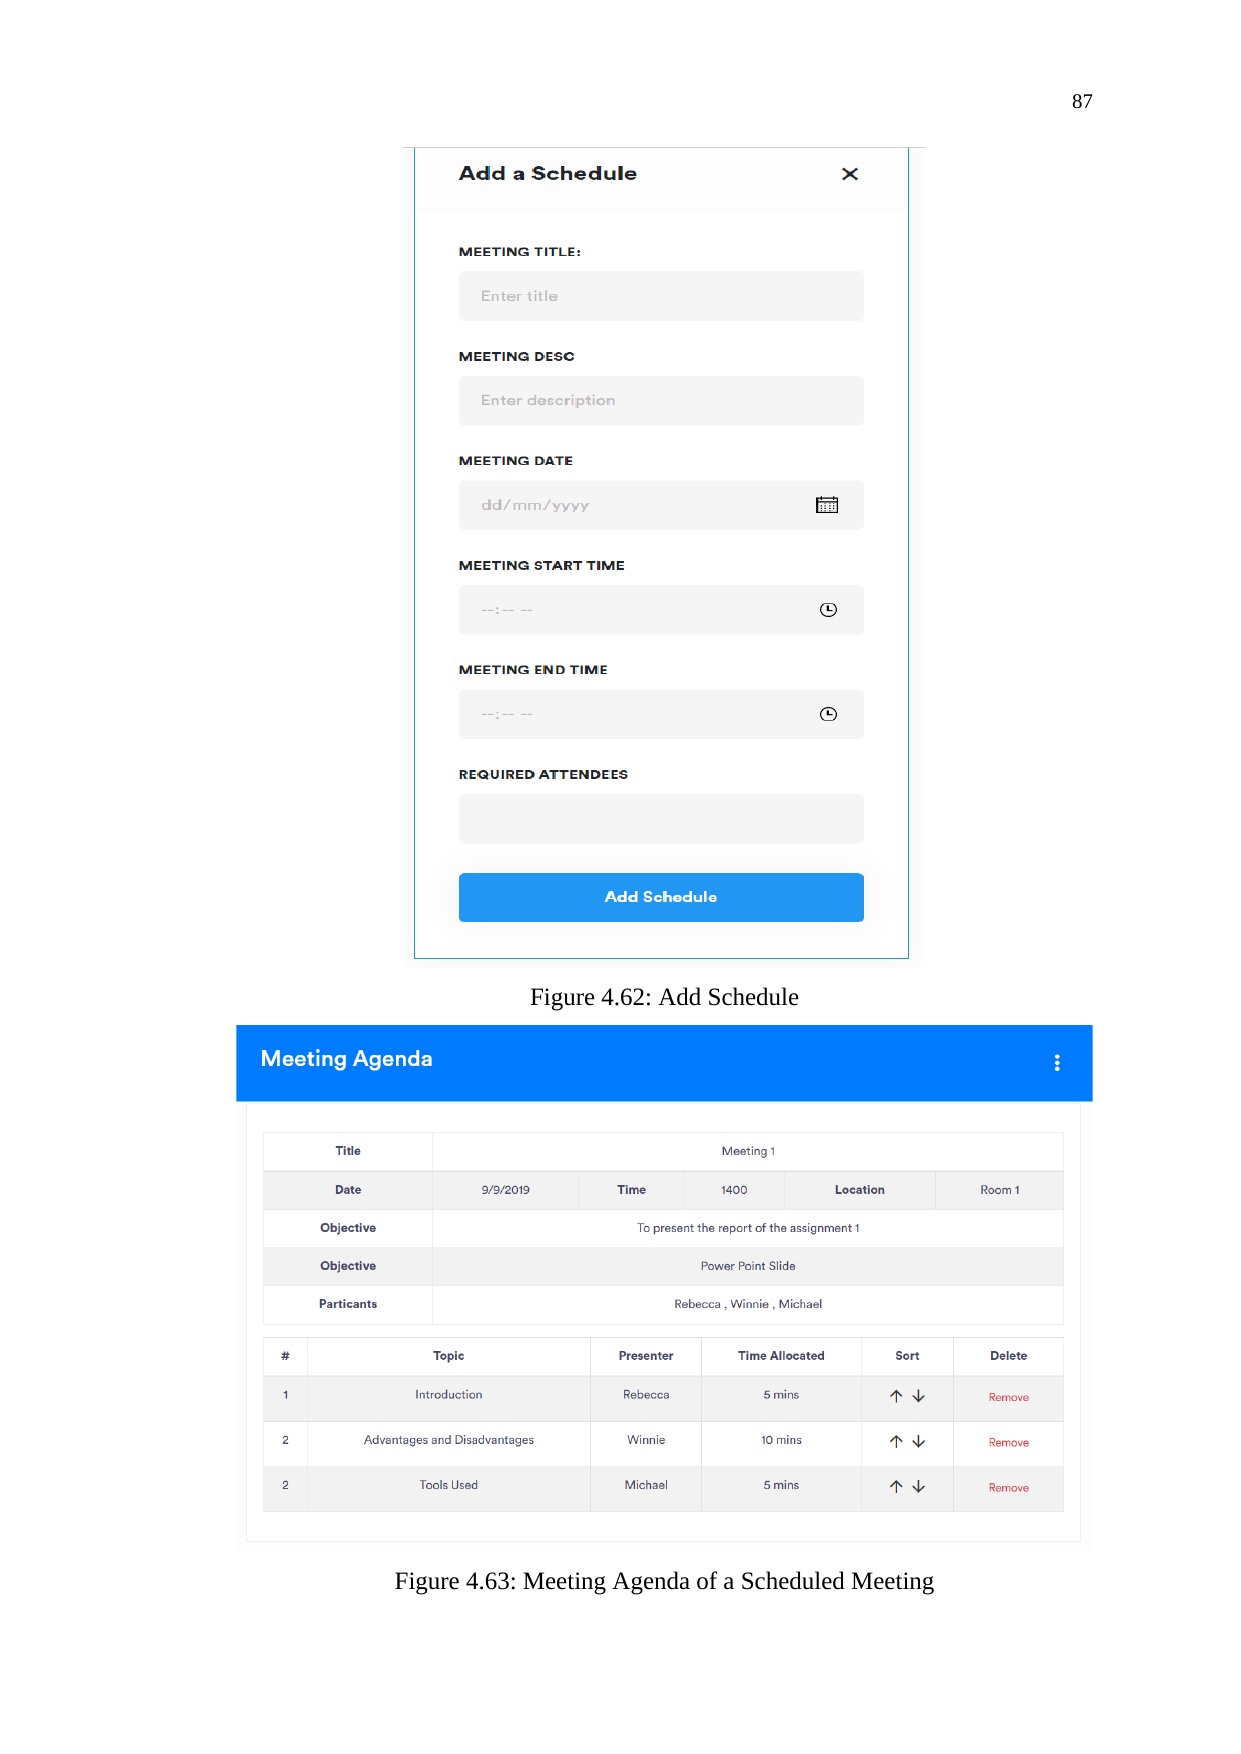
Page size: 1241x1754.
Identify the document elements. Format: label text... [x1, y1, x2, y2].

picture [402, 147, 927, 968]
picture [236, 1025, 1093, 1552]
